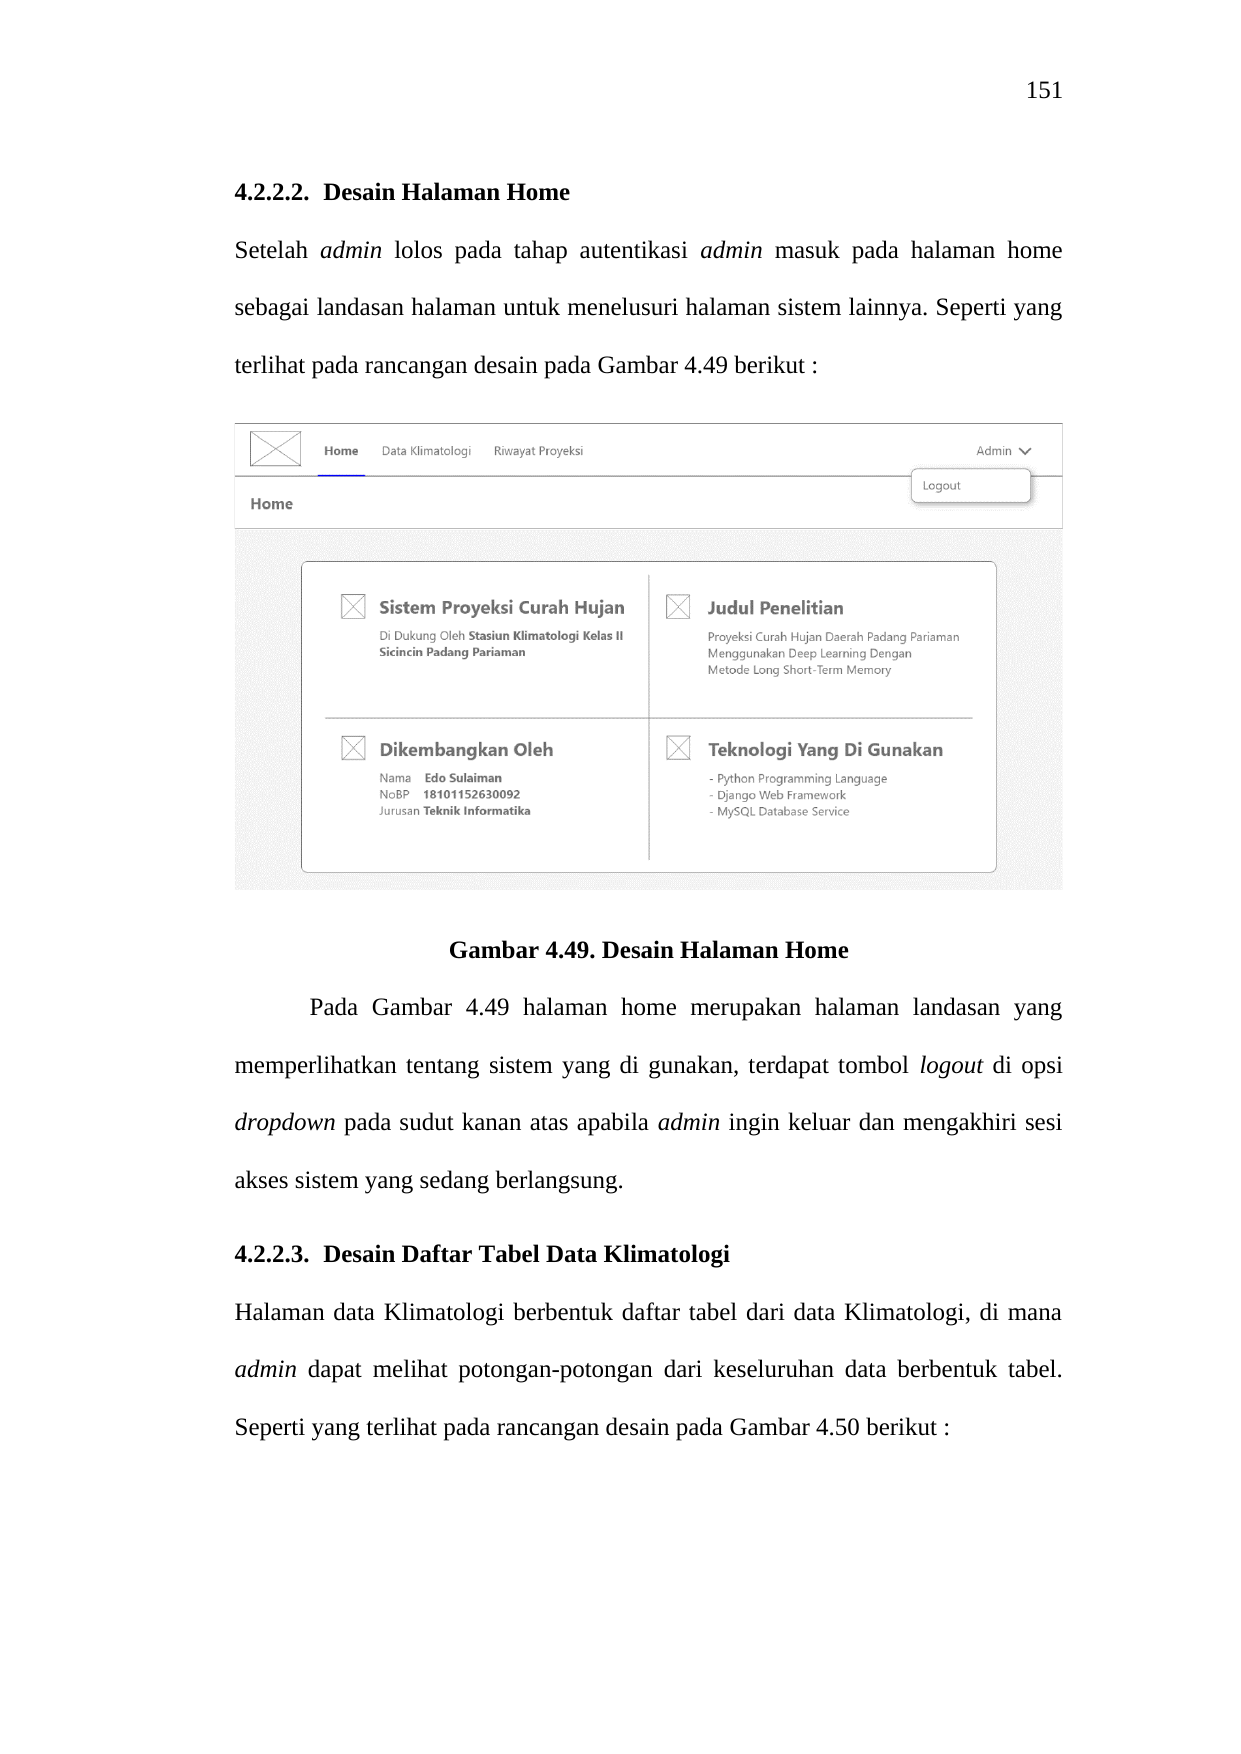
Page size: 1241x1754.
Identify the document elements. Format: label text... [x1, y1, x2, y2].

picture [234, 423, 1063, 890]
subtitle Desain Halaman Home [234, 177, 1063, 206]
subtitle Desain Daftar Tabel Data Klimatologi [234, 1239, 1063, 1268]
